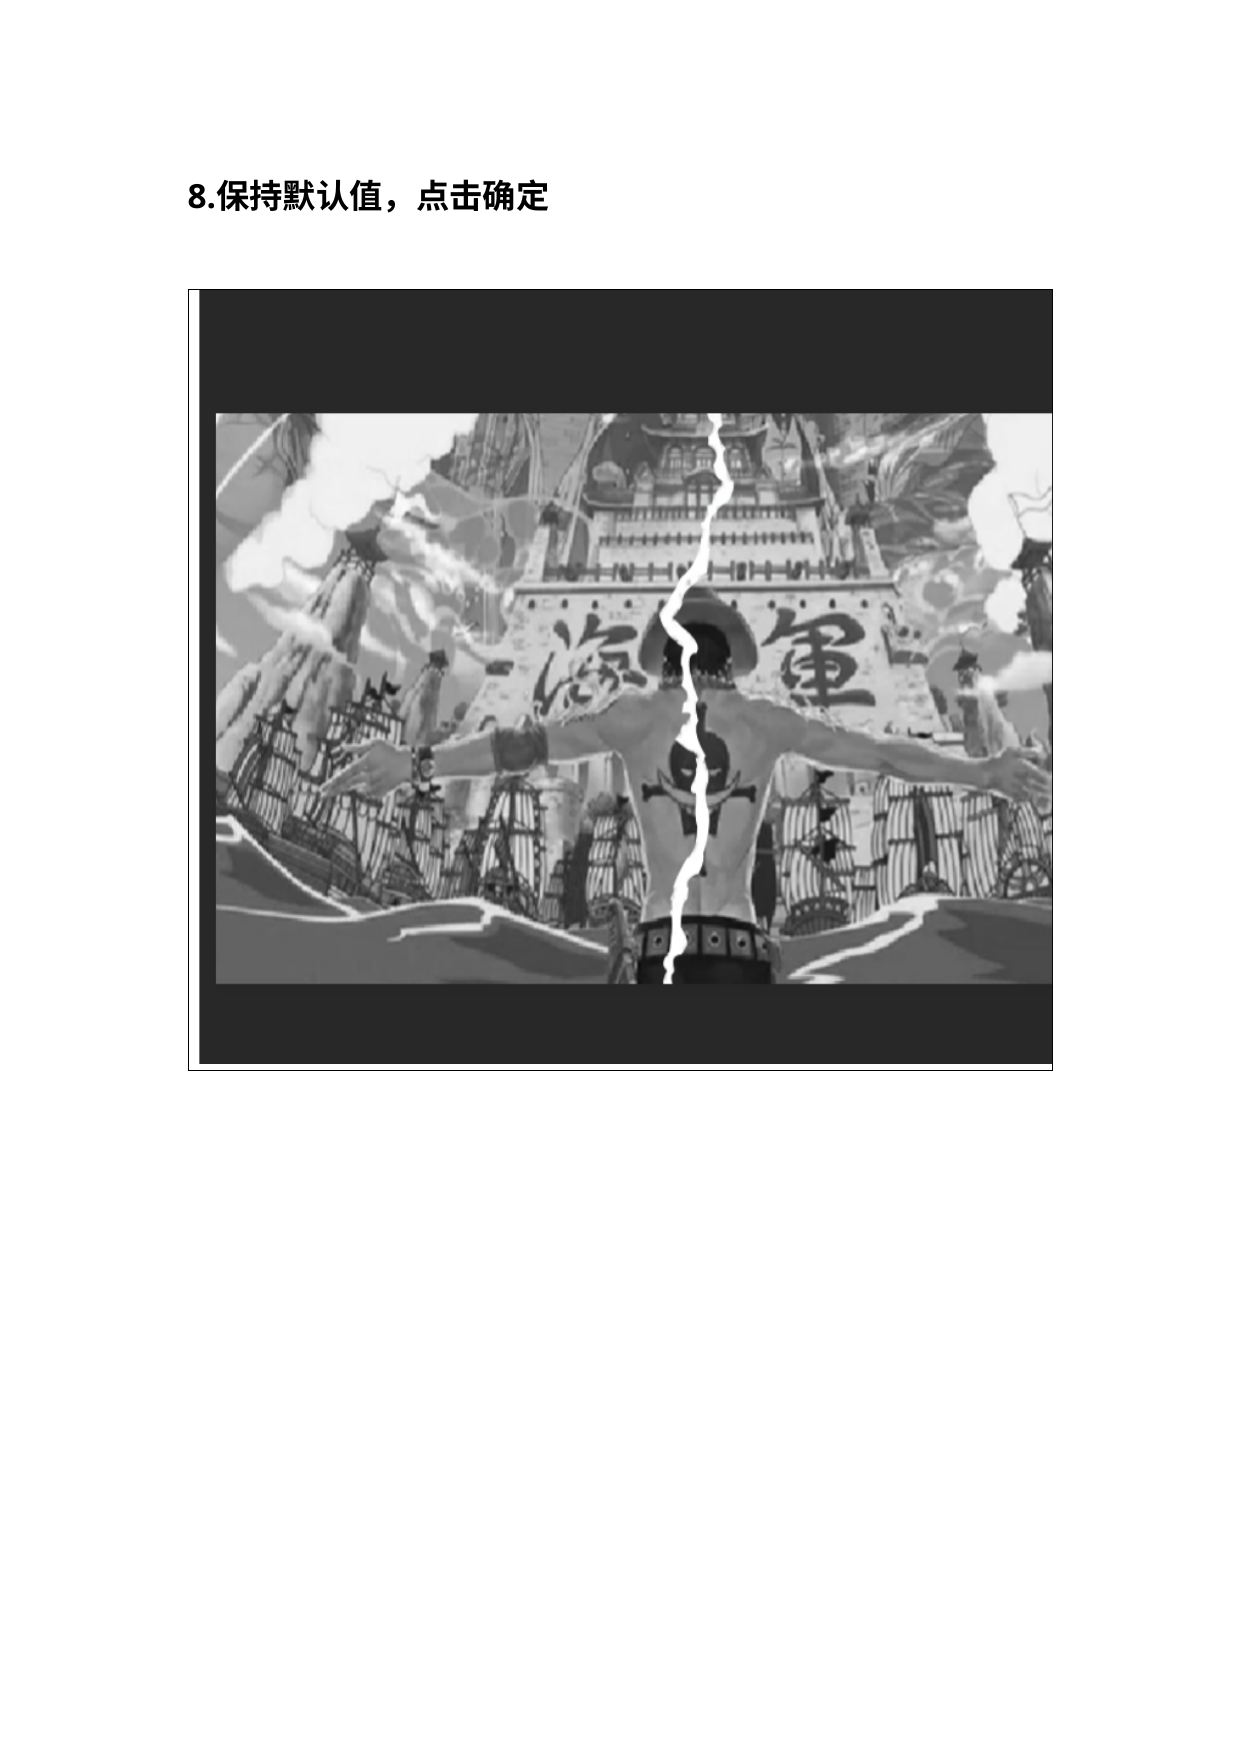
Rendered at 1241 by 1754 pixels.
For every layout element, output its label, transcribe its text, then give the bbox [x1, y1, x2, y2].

table_header [189, 290, 1052, 1070]
subtitle 8.保持默认值，点击确定 [187, 162, 1053, 227]
picture [199, 290, 1053, 1064]
